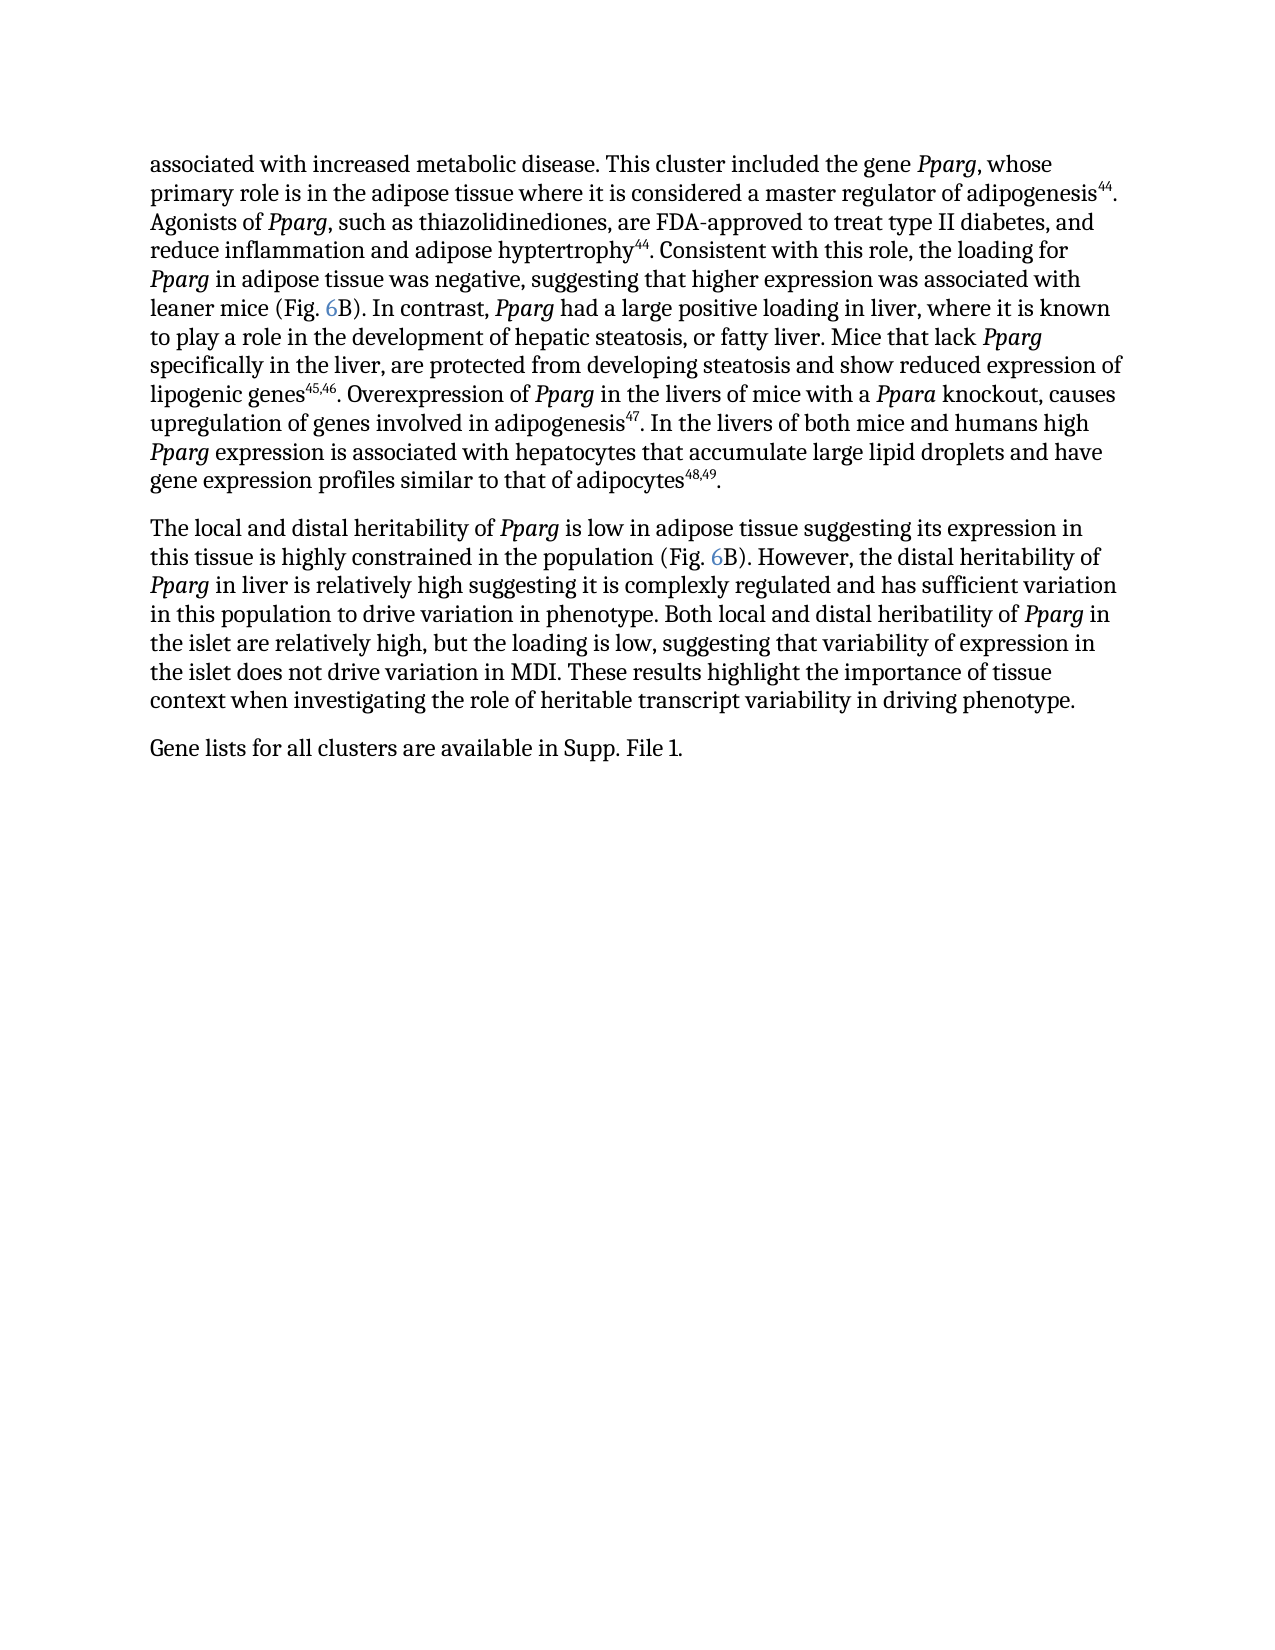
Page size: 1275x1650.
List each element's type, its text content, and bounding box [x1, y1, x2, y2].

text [150, 150, 1125, 495]
text The local and distal heritability of Pparg is low in adipose tissue suggesting its expression in this tissue is highly constrained in the population (Fig. 6B). However, the distal heritability of Pparg in liver is relatively high suggesting it is complexly regulated and has sufficient variation in this population to drive variation in phenotype. Both local and distal heribatility of Pparg in the islet are relatively high, but the loading is low, suggesting that variability of expression in the islet does not drive variation in MDI. These results highlight the importance of tissue context when investigating the role of heritable transcript variability in driving phenotype. [150, 514, 1125, 715]
text Gene lists for all clusters are available in Supp. File 1. [150, 734, 1125, 762]
